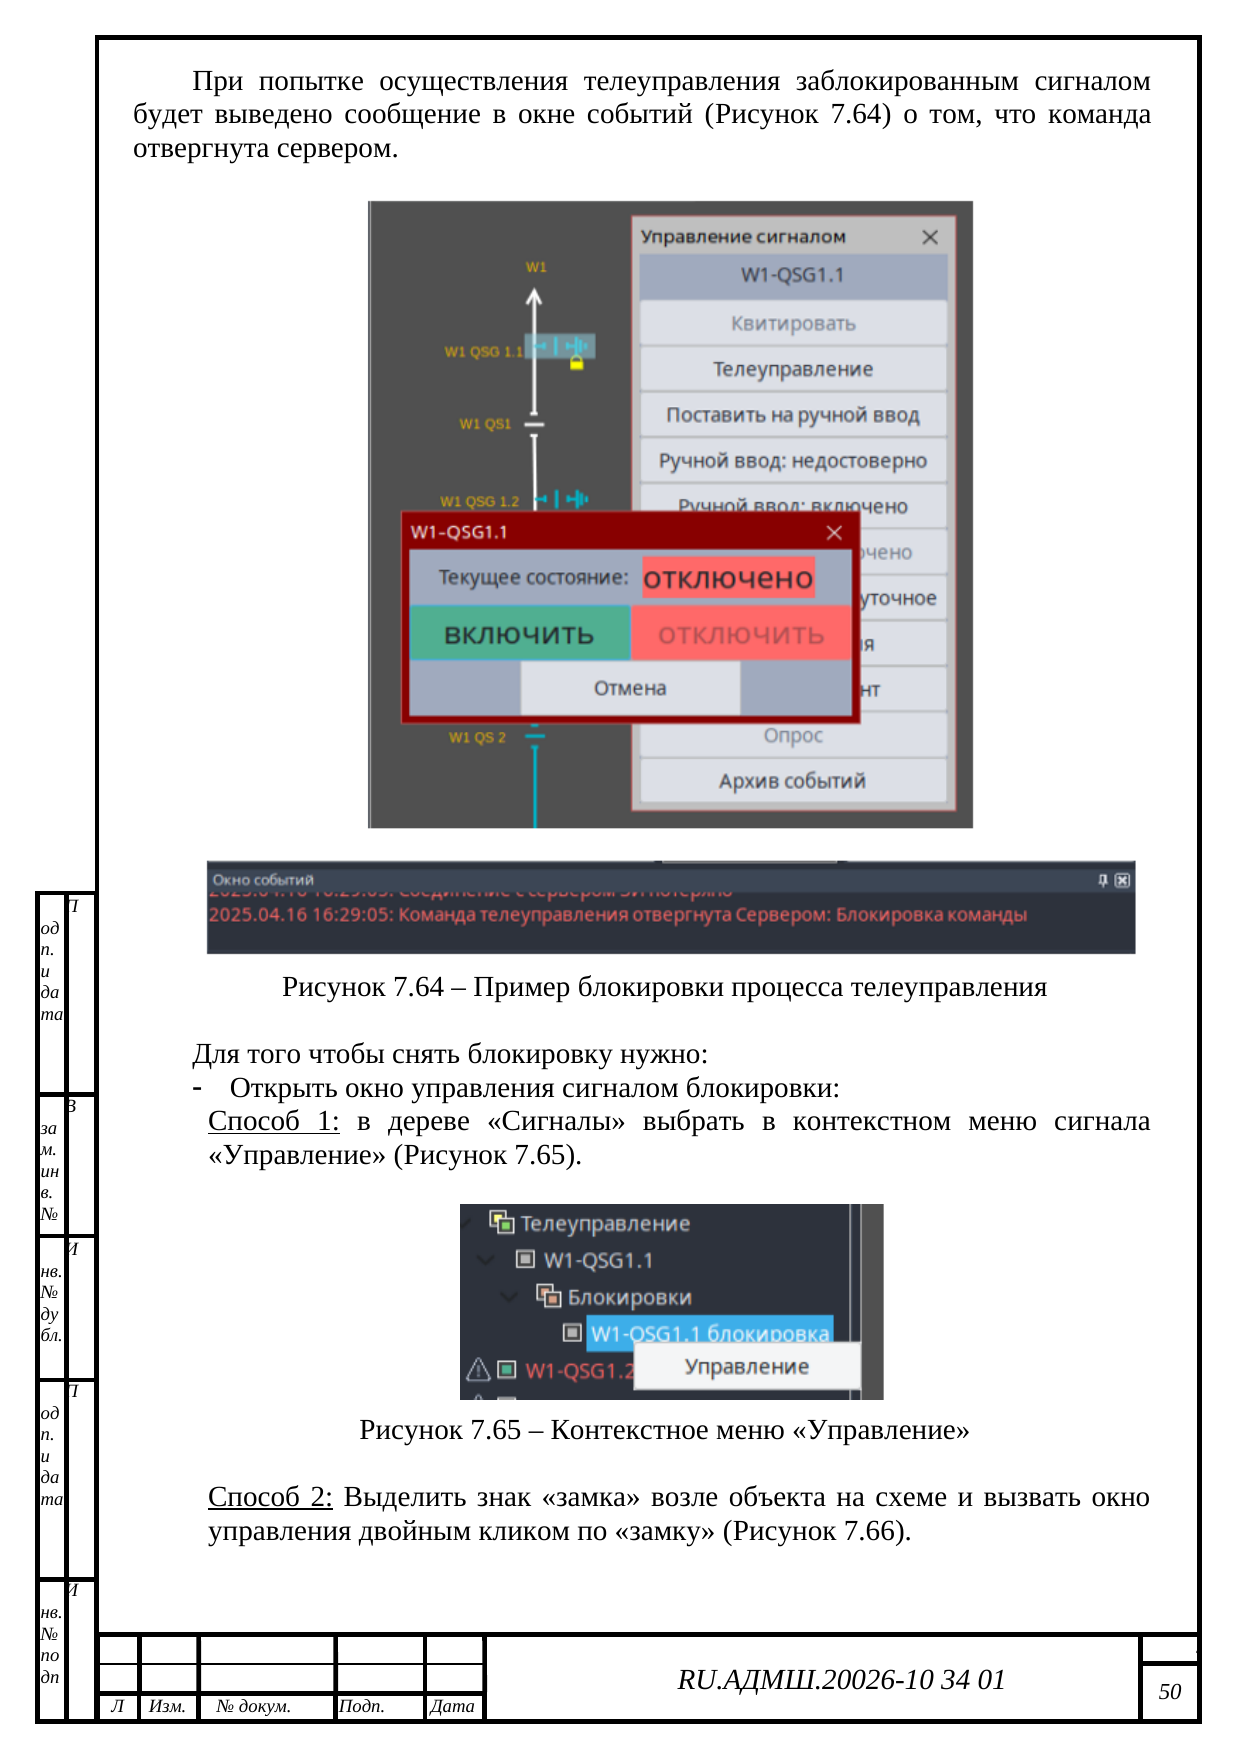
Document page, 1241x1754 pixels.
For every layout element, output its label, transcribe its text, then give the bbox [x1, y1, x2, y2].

list Открыть окно управления сигналом блокировки: [192, 1070, 1152, 1103]
text Для того чтобы снять блокировку нужно: [133, 1036, 1152, 1070]
picture [460, 1204, 884, 1400]
picture [203, 197, 1140, 957]
